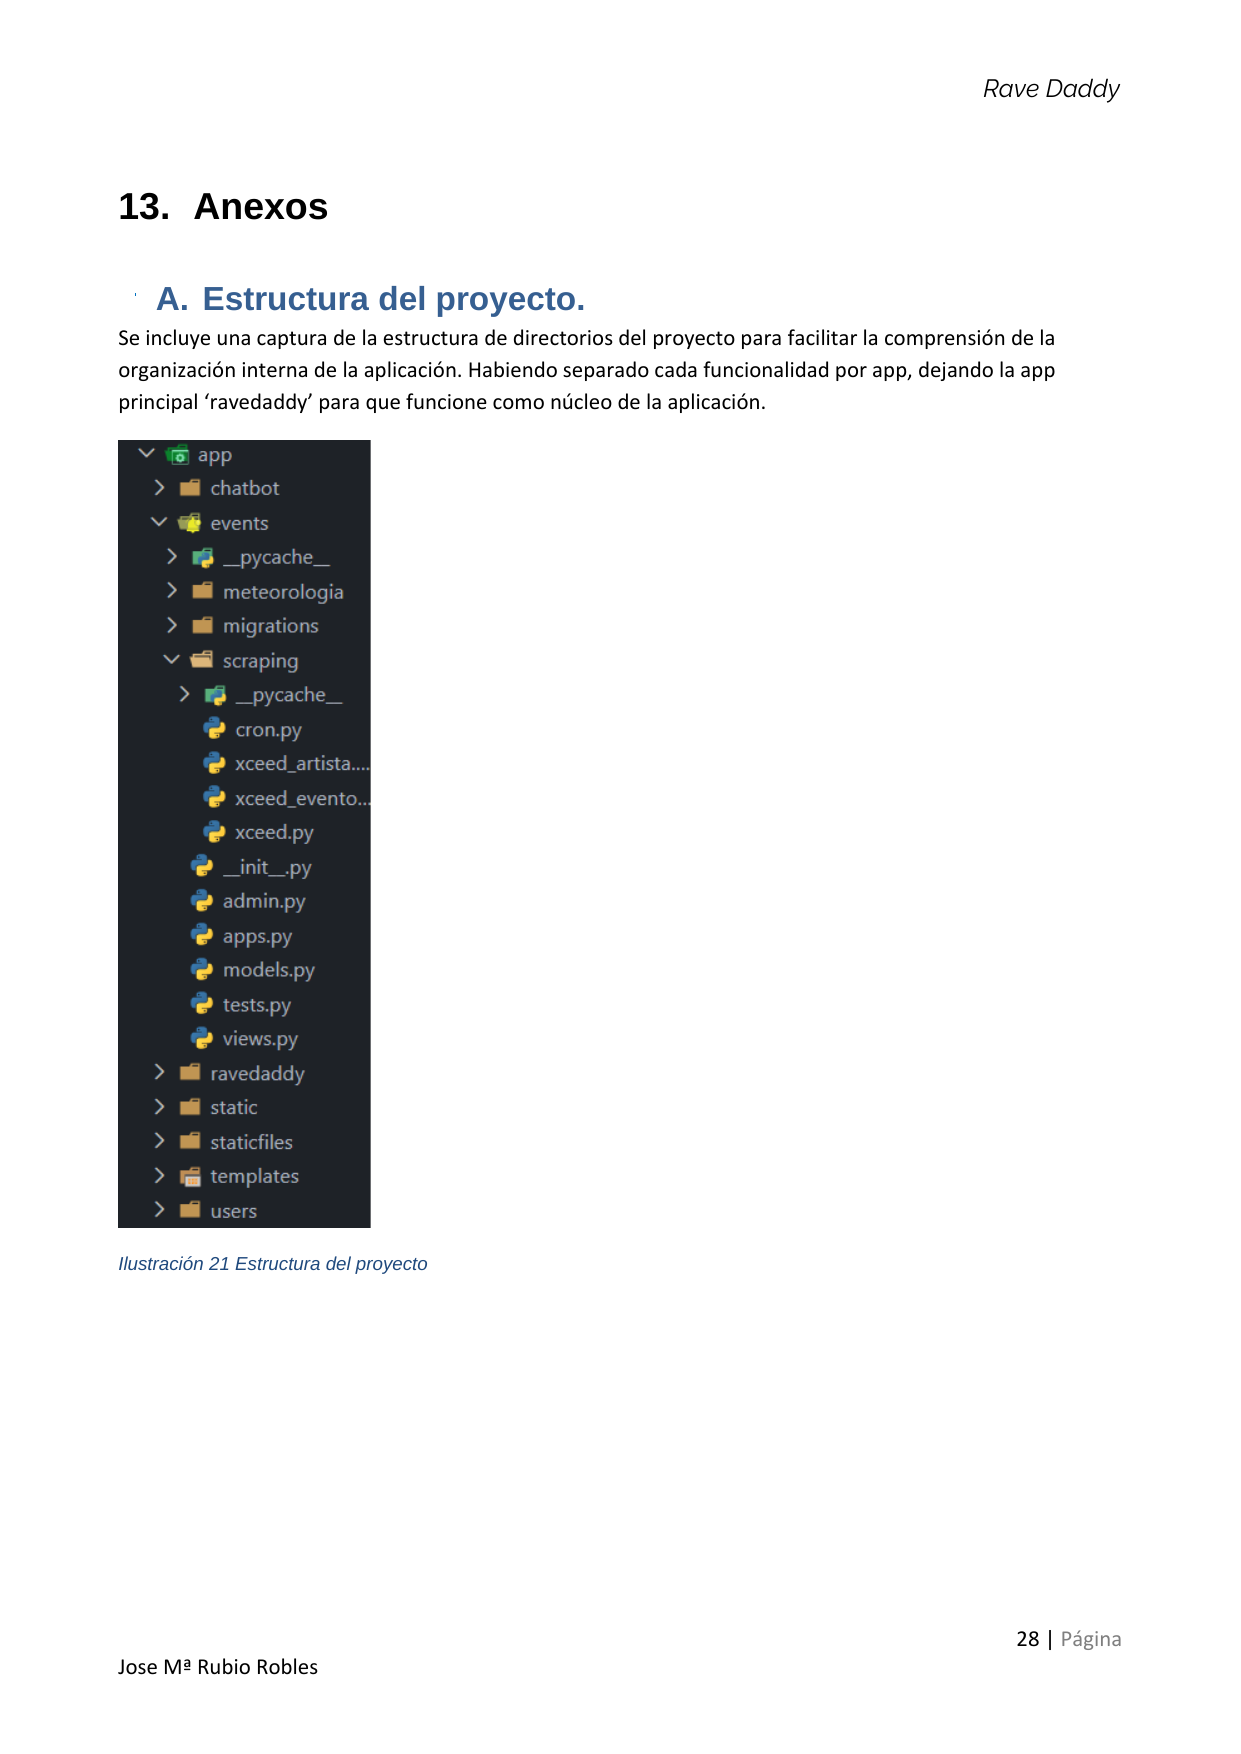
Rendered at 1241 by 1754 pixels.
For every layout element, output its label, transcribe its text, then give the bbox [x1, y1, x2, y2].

text Se incluye una captura de la estructura de directorios del proyecto para facilitar la comprensión de la organización interna de la aplicación. Habiendo separado cada funcionalidad por app, dejando la app principal ‘ravedaddy’ para que funcione como núcleo de la aplicación. [118, 323, 1122, 415]
picture [118, 440, 371, 1228]
text Ilustración 21 Estructura del proyecto [118, 1253, 1122, 1274]
subtitle Anexos [118, 184, 1122, 227]
subtitle Estructura del proyecto. [156, 279, 1122, 317]
